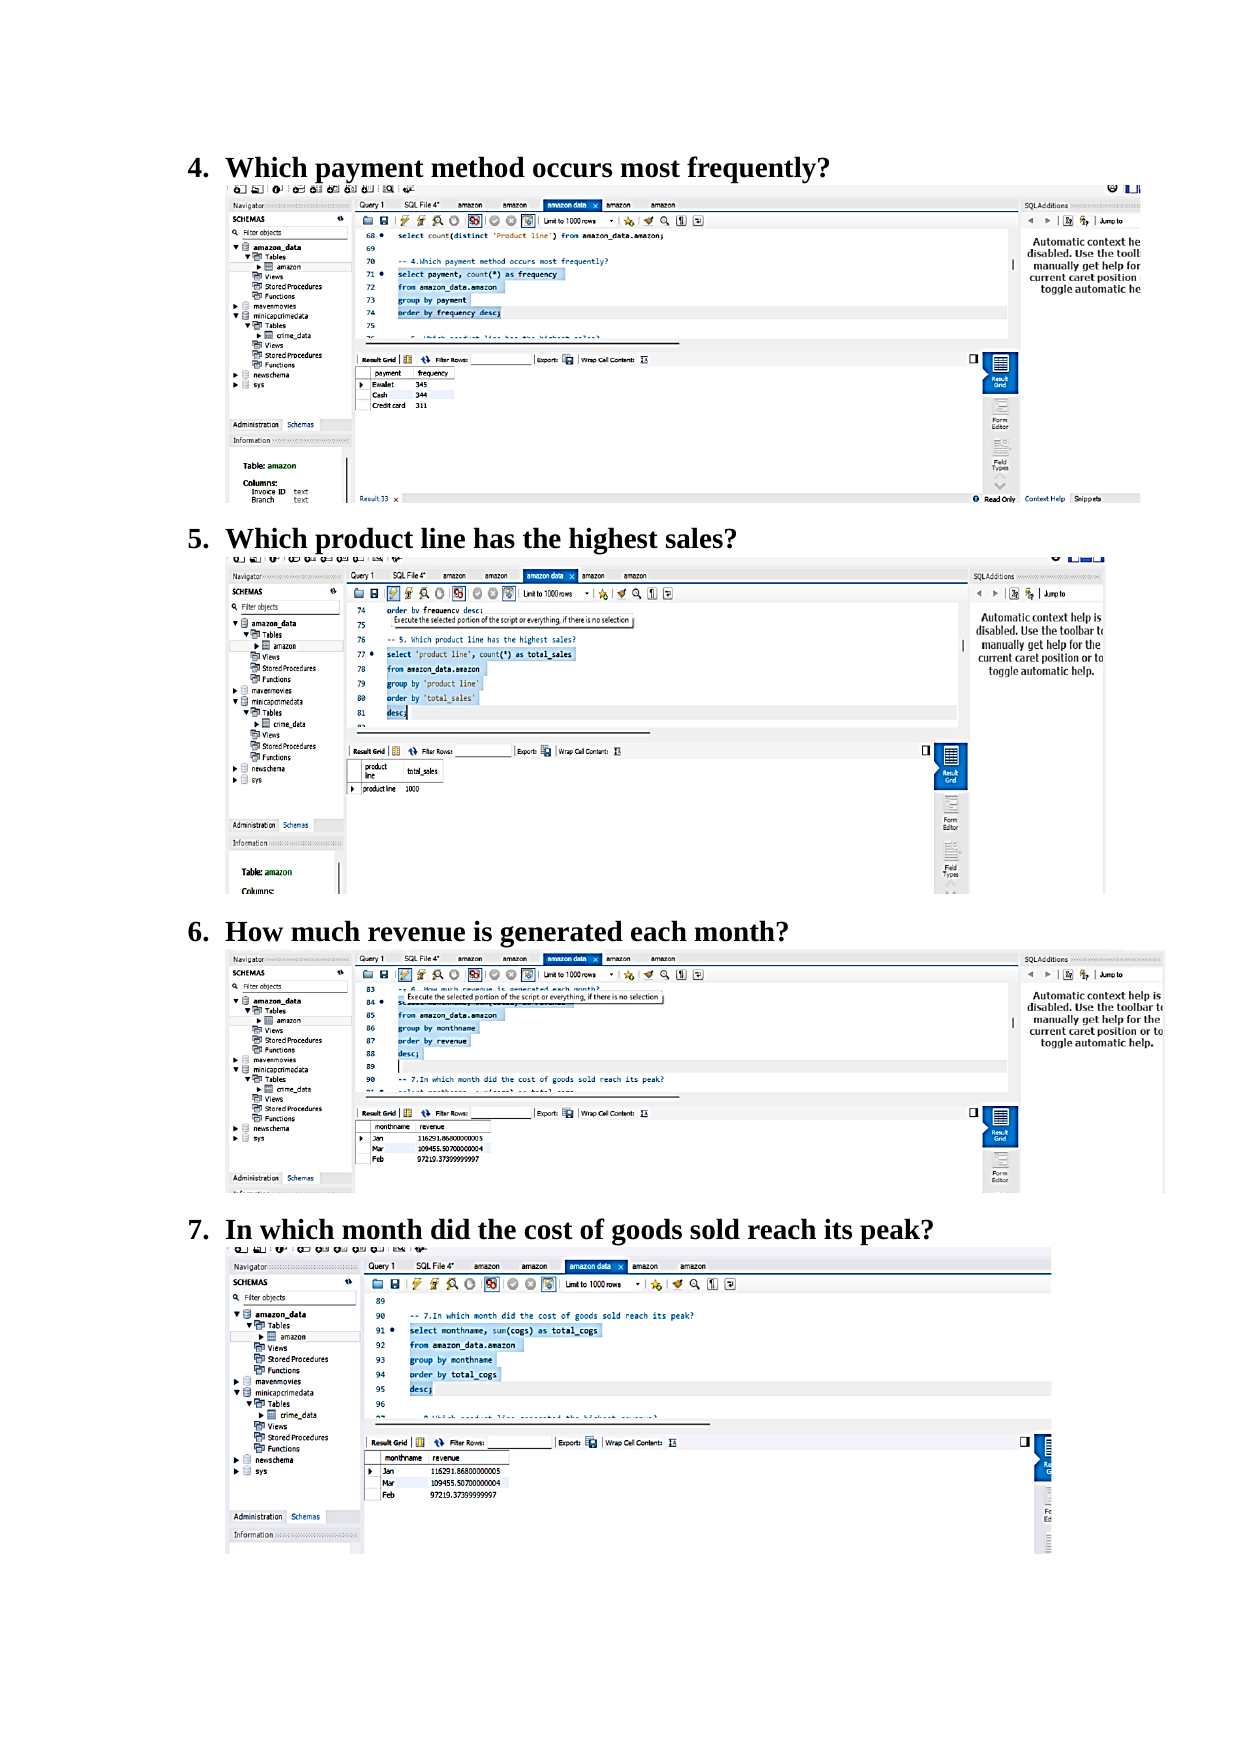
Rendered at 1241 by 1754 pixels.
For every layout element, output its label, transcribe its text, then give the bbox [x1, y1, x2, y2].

picture [225, 949, 1166, 1193]
picture [225, 1247, 1052, 1554]
picture [225, 557, 1106, 894]
picture [225, 185, 1141, 503]
